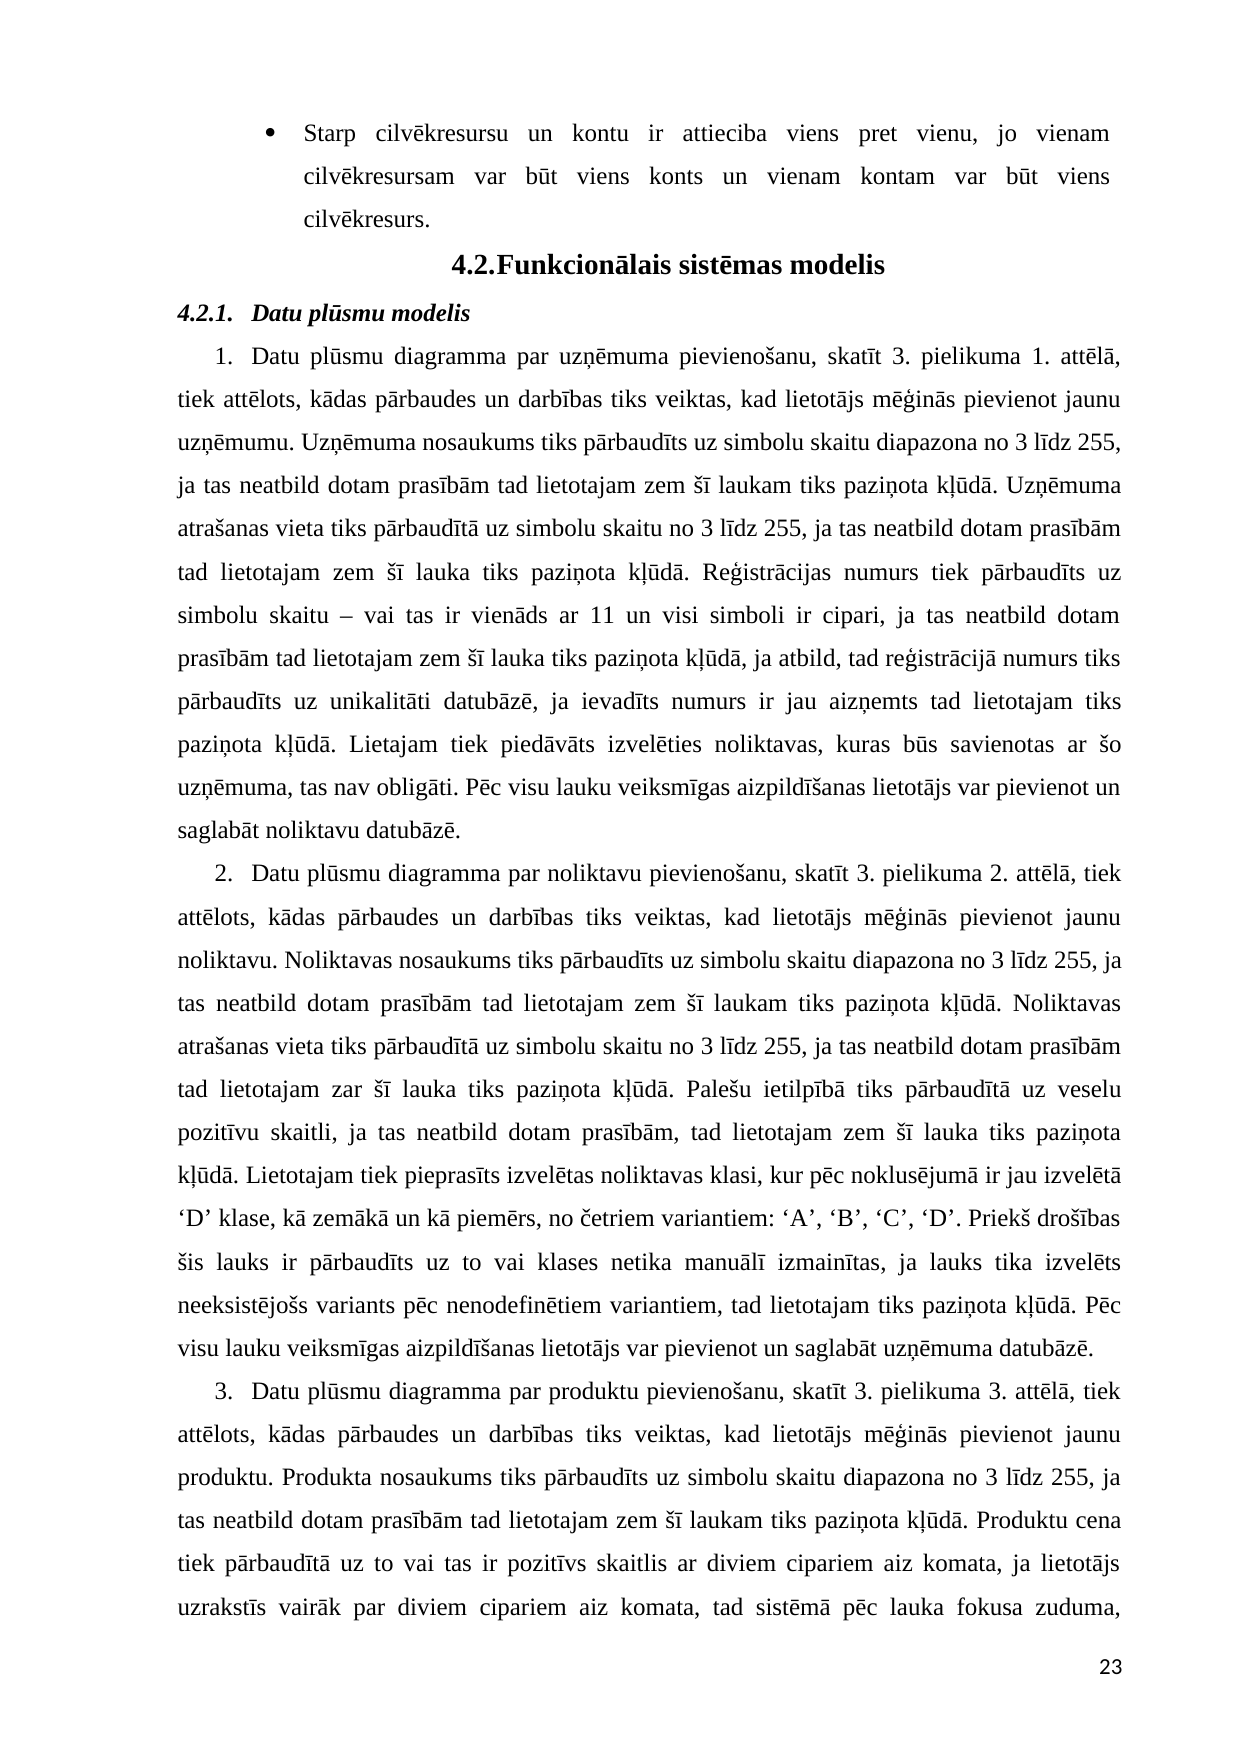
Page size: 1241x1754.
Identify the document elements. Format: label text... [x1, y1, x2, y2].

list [177, 1376, 1122, 1620]
list Datu plūsmu diagramma par noliktavu pievienošanu, skatīt 3. pielikuma 2. attēlā, tiek attēlots, kādas pārbaudes un darbības tiks veiktas, kad lietotājs mēģinās pievienot jaunu noliktavu. Noliktavas nosaukums tiks pārbaudīts uz simbolu skaitu diapazona no 3 līdz 255, ja tas neatbild dotam prasībām tad lietotajam zem šī laukam tiks paziņota kļūdā. Noliktavas atrašanas vieta tiks pārbaudītā uz simbolu skaitu no 3 līdz 255, ja tas neatbild dotam prasībām tad lietotajam zar šī lauka tiks paziņota kļūdā. Palešu ietilpībā tiks pārbaudītā uz veselu pozitīvu skaitli, ja tas neatbild dotam prasībām, tad lietotajam zem šī lauka tiks paziņota kļūdā. Lietotajam tiek pieprasīts izvelētas noliktavas klasi, kur pēc noklusējumā ir jau izvelētā ‘D’ klase, kā zemākā un kā piemērs, no četriem variantiem: ‘A’, ‘B’, ‘C’, ‘D’. Priekš drošības šis lauks ir pārbaudīts uz to vai klases netika manuālī izmainītas, ja lauks tika izvelēts neeksistējošs variants pēc nenodefinētiem variantiem, tad lietotajam tiks paziņota kļūdā. Pēc visu lauku veiksmīgas aizpildīšanas lietotājs var pievienot un saglabāt uzņēmuma datubāzē. [177, 858, 1122, 1362]
list Funkcionālais sistēmas modelis [215, 247, 1122, 281]
list Datu plūsmu diagramma par uzņēmuma pievienošanu, skatīt 3. pielikuma 1. attēlā, tiek attēlots, kādas pārbaudes un darbības tiks veiktas, kad lietotājs mēģinās pievienot jaunu uzņēmumu. Uzņēmuma nosaukums tiks pārbaudīts uz simbolu skaitu diapazona no 3 līdz 255, ja tas neatbild dotam prasībām tad lietotajam zem šī laukam tiks paziņota kļūdā. Uzņēmuma atrašanas vieta tiks pārbaudītā uz simbolu skaitu no 3 līdz 255, ja tas neatbild dotam prasībām tad lietotajam zem šī lauka tiks paziņota kļūdā. Reģistrācijas numurs tiek pārbaudīts uz simbolu skaitu – vai tas ir vienāds ar 11 un visi simboli ir cipari, ja tas neatbild dotam prasībām tad lietotajam zem šī lauka tiks paziņota kļūdā, ja atbild, tad reģistrācijā numurs tiks pārbaudīts uz unikalitāti datubāzē, ja ievadīts numurs ir jau aizņemts tad lietotajam tiks paziņota kļūdā. Lietajam tiek piedāvāts izvelēties noliktavas, kuras būs savienotas ar šo uzņēmuma, tas nav obligāti. Pēc visu lauku veiksmīgas aizpildīšanas lietotājs var pievienot un saglabāt noliktavu datubāzē. [177, 341, 1122, 844]
list Starp cilvēkresursu un kontu ir attieciba viens pret vienu, jo vienam cilvēkresursam var būt viens konts un vienam kontam var būt viens cilvēkresurs. [266, 118, 1110, 233]
list Datu plūsmu modelis [177, 298, 1122, 327]
